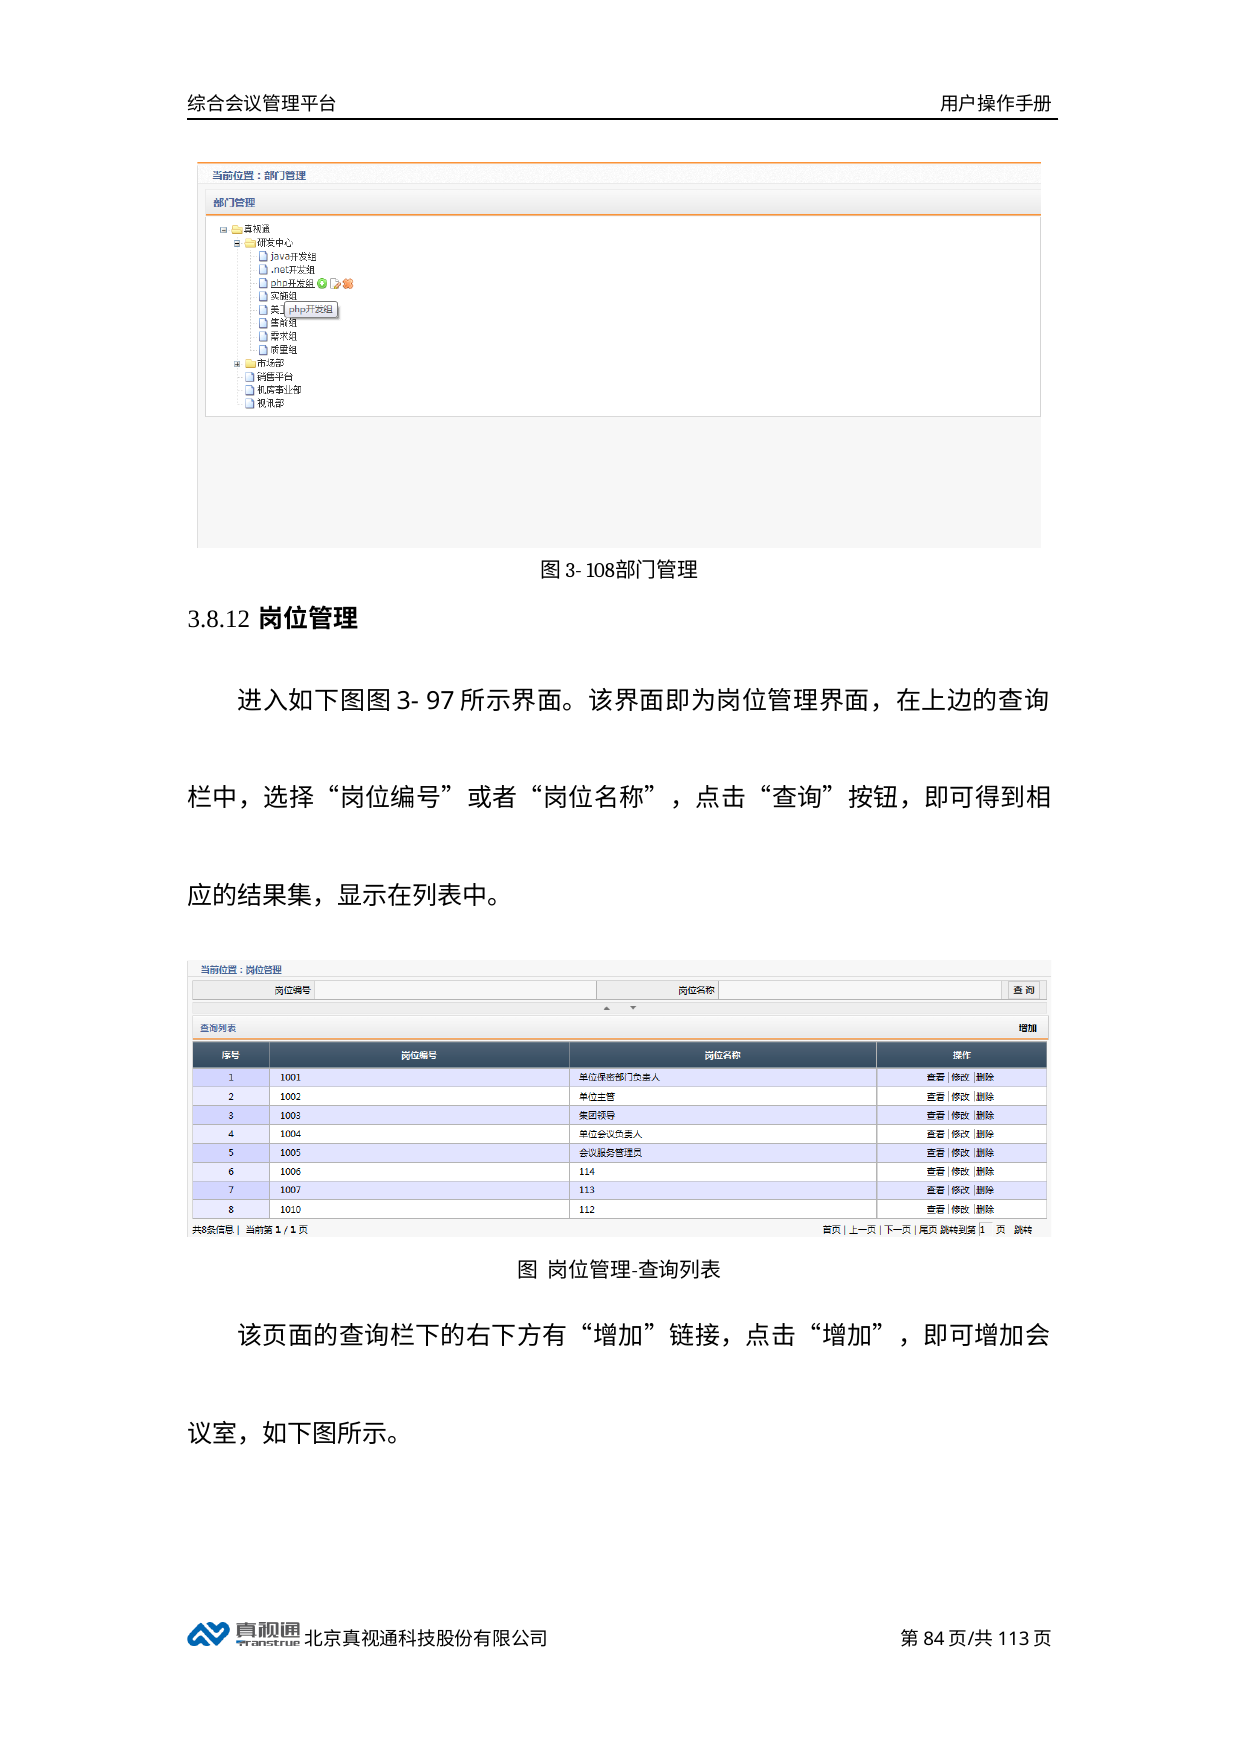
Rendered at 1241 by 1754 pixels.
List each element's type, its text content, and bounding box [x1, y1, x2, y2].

picture [197, 162, 1041, 548]
text 该页面的查询栏下的右下方有“增加”链接，点击“增加”，即可增加会议室，如下图所示。 [187, 1301, 1051, 1464]
subtitle 岗位管理 [187, 584, 1051, 649]
picture [187, 1622, 300, 1646]
picture [187, 960, 1052, 1237]
text 图 岗位管理-查询列表 [187, 1253, 1051, 1285]
